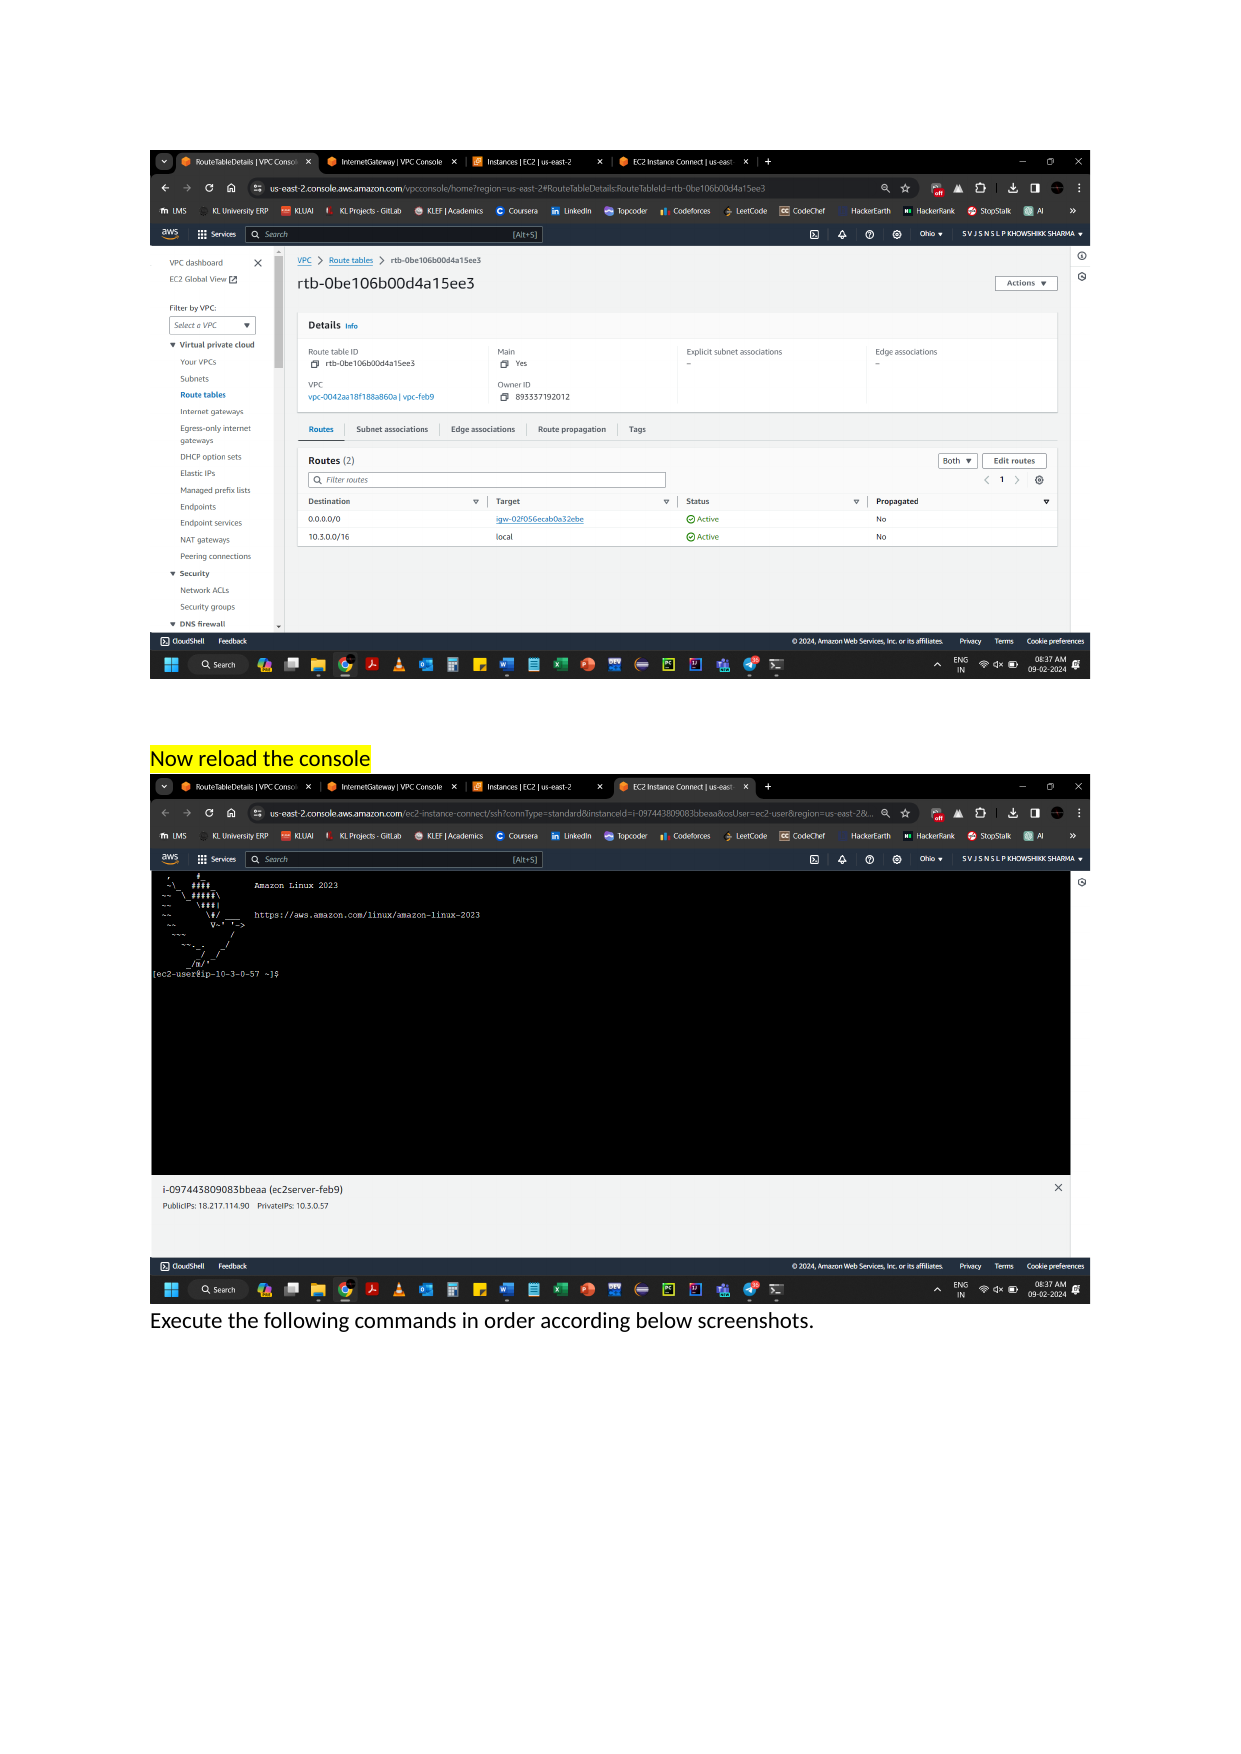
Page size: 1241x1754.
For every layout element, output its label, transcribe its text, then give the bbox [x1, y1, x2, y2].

text Now reload the consoleExecute the following commands in order according below screenshots. [150, 744, 1090, 774]
picture [150, 150, 1091, 679]
picture [150, 774, 1091, 1304]
text Now reload the consoleExecute the following commands in order according below screenshots. [150, 1304, 1090, 1334]
